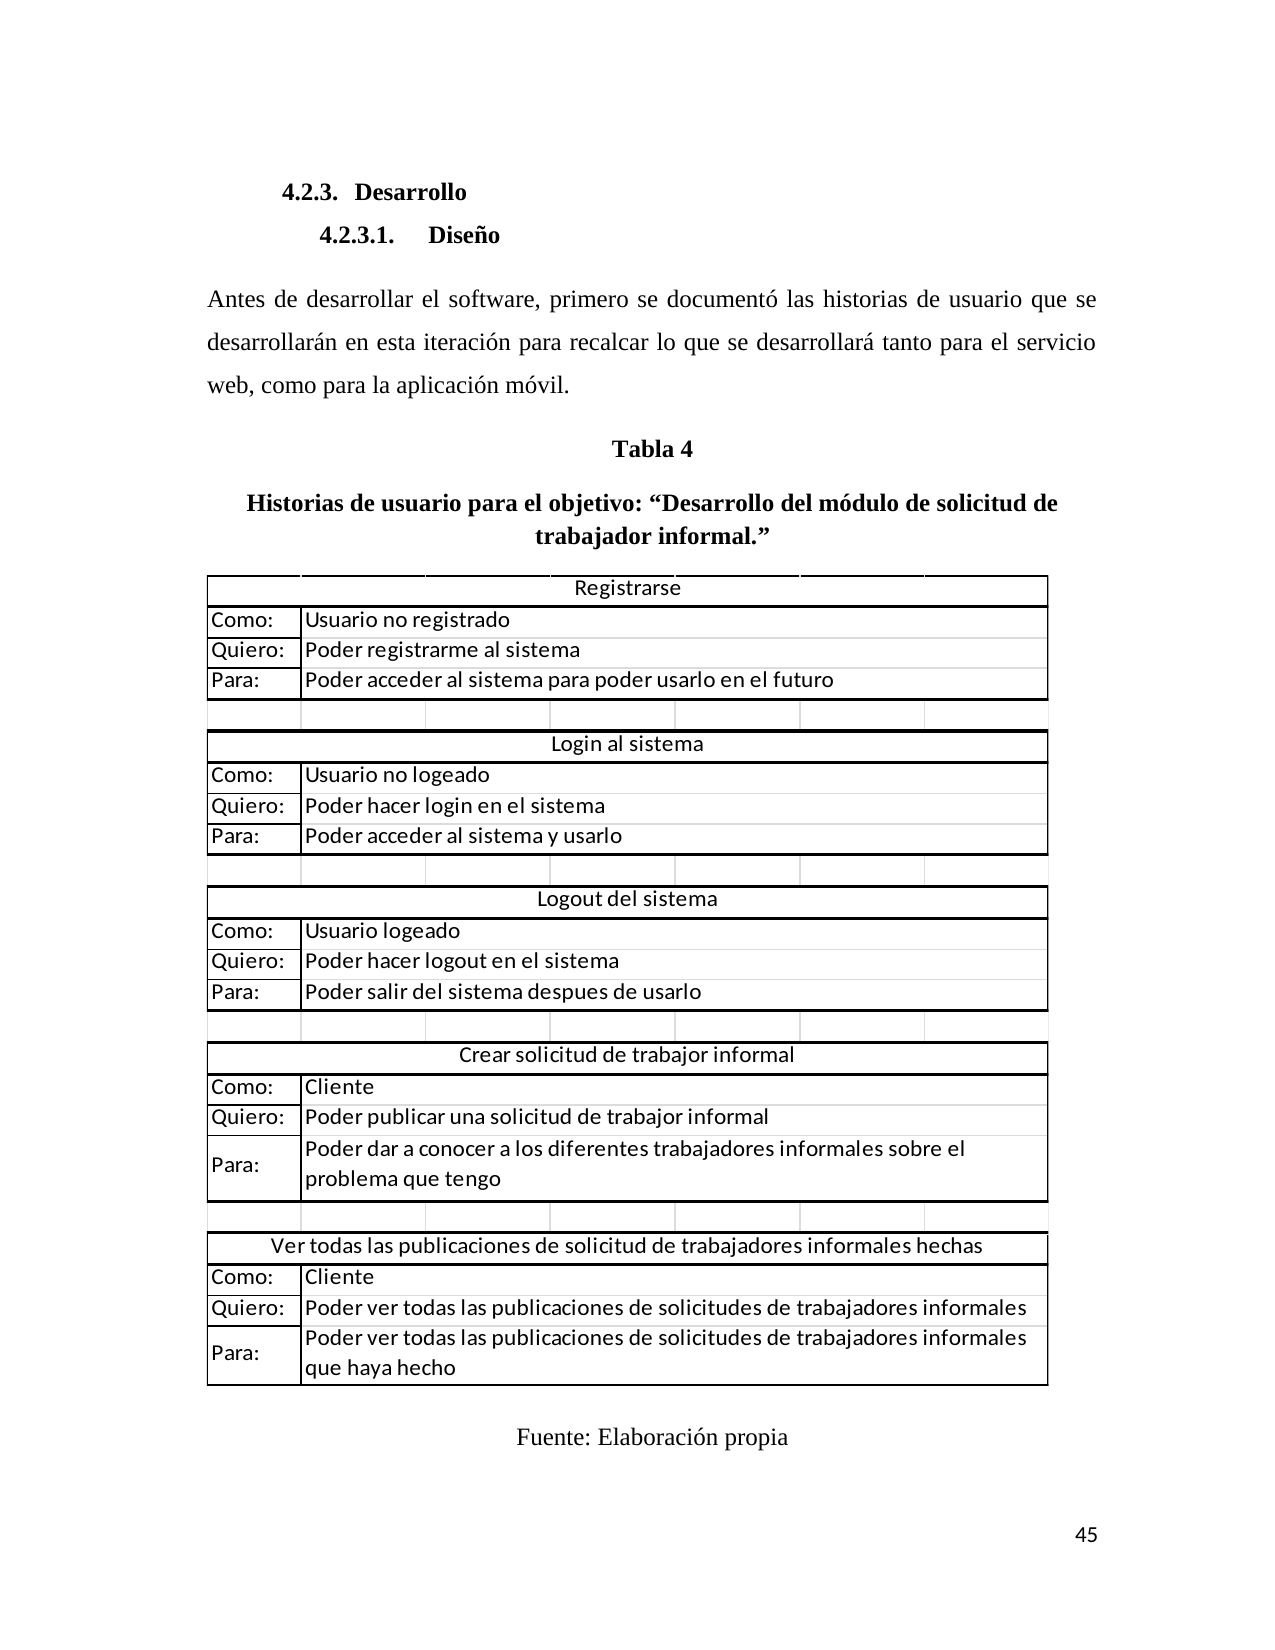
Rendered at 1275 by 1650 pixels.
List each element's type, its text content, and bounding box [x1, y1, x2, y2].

text Antes de desarrollar el software, primero se documentó las historias de usuario que se desarrollarán en esta iteración para recalcar lo que se desarrollará tanto para el servicio web, como para la aplicación móvil. [207, 284, 1098, 399]
text Historias de usuario para el objetivo: “Desarrollo del módulo de solicitud de trabajador informal.” [207, 488, 1098, 550]
list Diseño [319, 220, 1098, 249]
text Tabla 4 [207, 434, 1098, 463]
text Fuente: Elaboración propia [207, 1422, 1098, 1451]
list Desarrollo [282, 177, 1098, 206]
